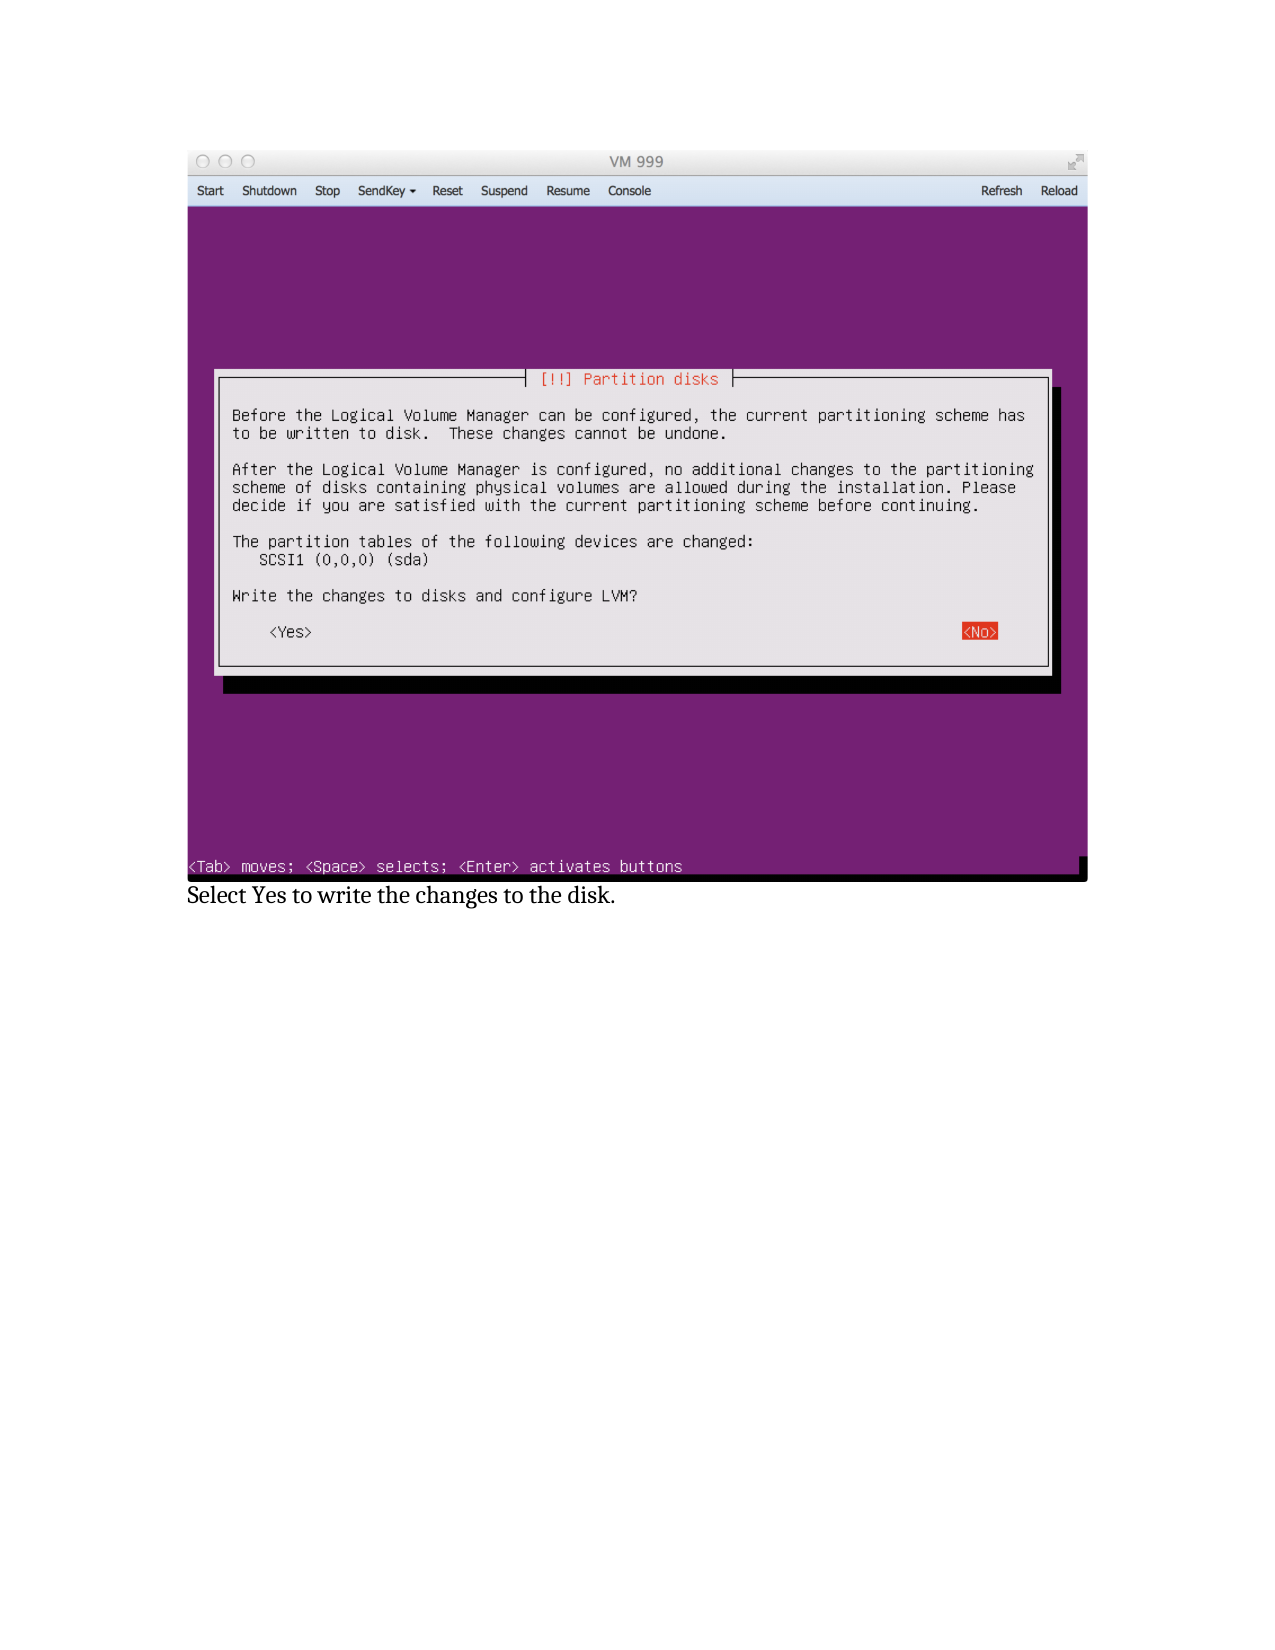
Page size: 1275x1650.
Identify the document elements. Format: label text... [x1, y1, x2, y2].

text Select Yes to write the changes to the disk. [187, 882, 1087, 910]
picture [187, 150, 1088, 882]
